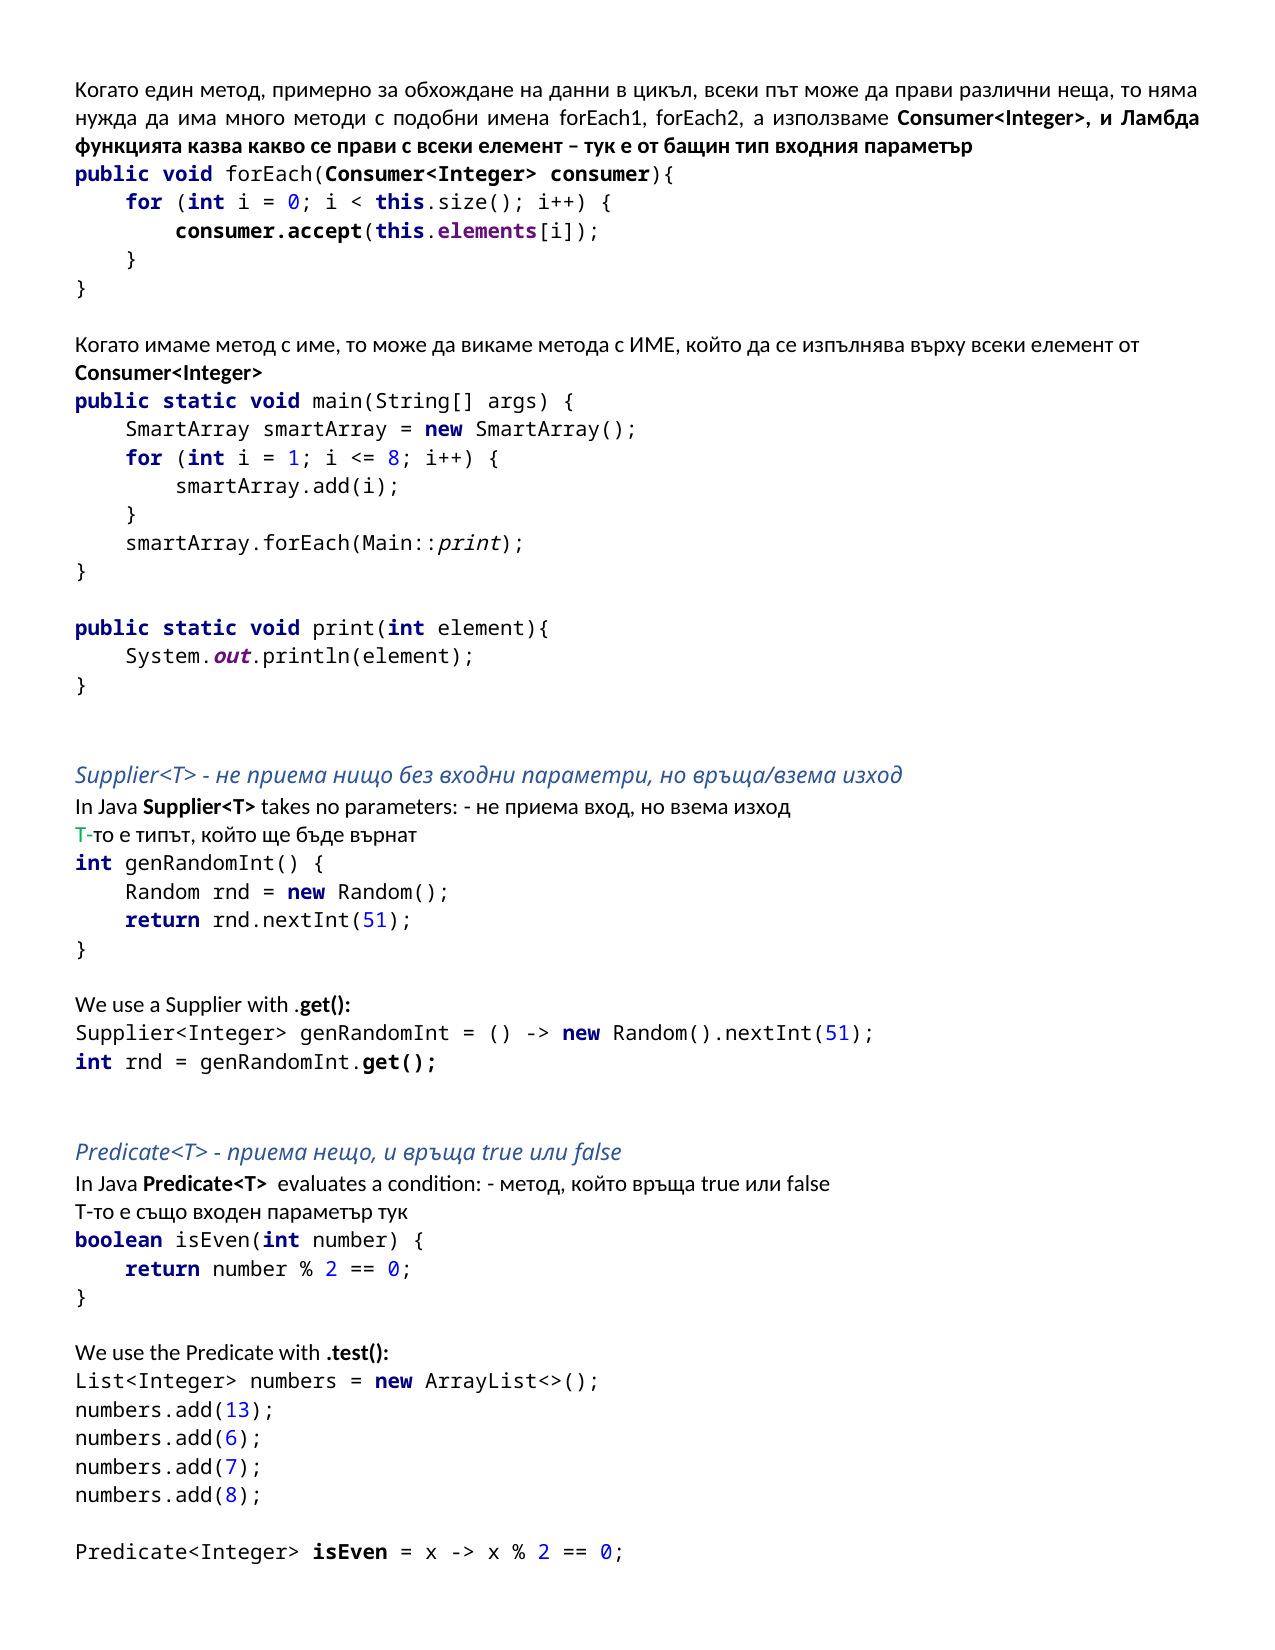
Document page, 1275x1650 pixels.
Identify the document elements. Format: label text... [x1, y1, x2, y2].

text Когато имаме метод с име, то може да викаме метода с ИМЕ, който да се изпълнява върху всеки елемент от Consumer<Integer> [75, 330, 1200, 386]
text int genRandomInt() { Random rnd = new Random(); return rnd.nextInt(51); } [75, 848, 1200, 962]
text T-то е също входен параметър тук [75, 1197, 1200, 1225]
text Supplier<Integer> genRandomInt = () -> new Random().nextInt(51); int rnd = genRandomInt.get(); [75, 1018, 1200, 1075]
text In Java Predicate<T> evaluates a condition: - метод, който връща true или false [75, 1169, 1200, 1197]
text boolean isEven(int number) { return number % 2 == 0; } [75, 1225, 1200, 1311]
text Т-то е типът, който ще бъде върнат [75, 821, 1200, 848]
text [75, 1367, 1200, 1566]
subtitle Predicate<T> - приема нещо, и връща true или false [75, 1135, 1200, 1167]
text public static void main(String[] args) { SmartArray smartArray = new SmartArray(); for (int i = 1; i <= 8; i++) { smartArray.add(i); } smartArray.forEach(Main::print); } public static void print(int element){ System.out.println(element); } [75, 386, 1200, 698]
text We use the Predicate with .test(): [75, 1338, 1200, 1367]
text Kогато един метод, примерно за обхождане на данни в цикъл, всеки път може да прави различни неща, то няма нужда да има много методи с подобни имена forEach1, forEach2, а използваме Consumer<Integer>, и Ламбда функцията казва какво се прави с всеки елемент – тук е от бащин тип входния параметър [75, 75, 1200, 159]
text In Java Supplier<T> takes no parameters: - не приема вход, но взема изход [75, 792, 1200, 821]
text We use a Supplier with .get(): [75, 990, 1200, 1018]
subtitle Supplier<T> - не приема нищо без входни параметри, но връща/взема изход [75, 759, 1200, 790]
text public void forEach(Consumer<Integer> consumer){ for (int i = 0; i < this.size(); i++) { consumer.accept(this.elements[i]); } } [75, 159, 1200, 301]
